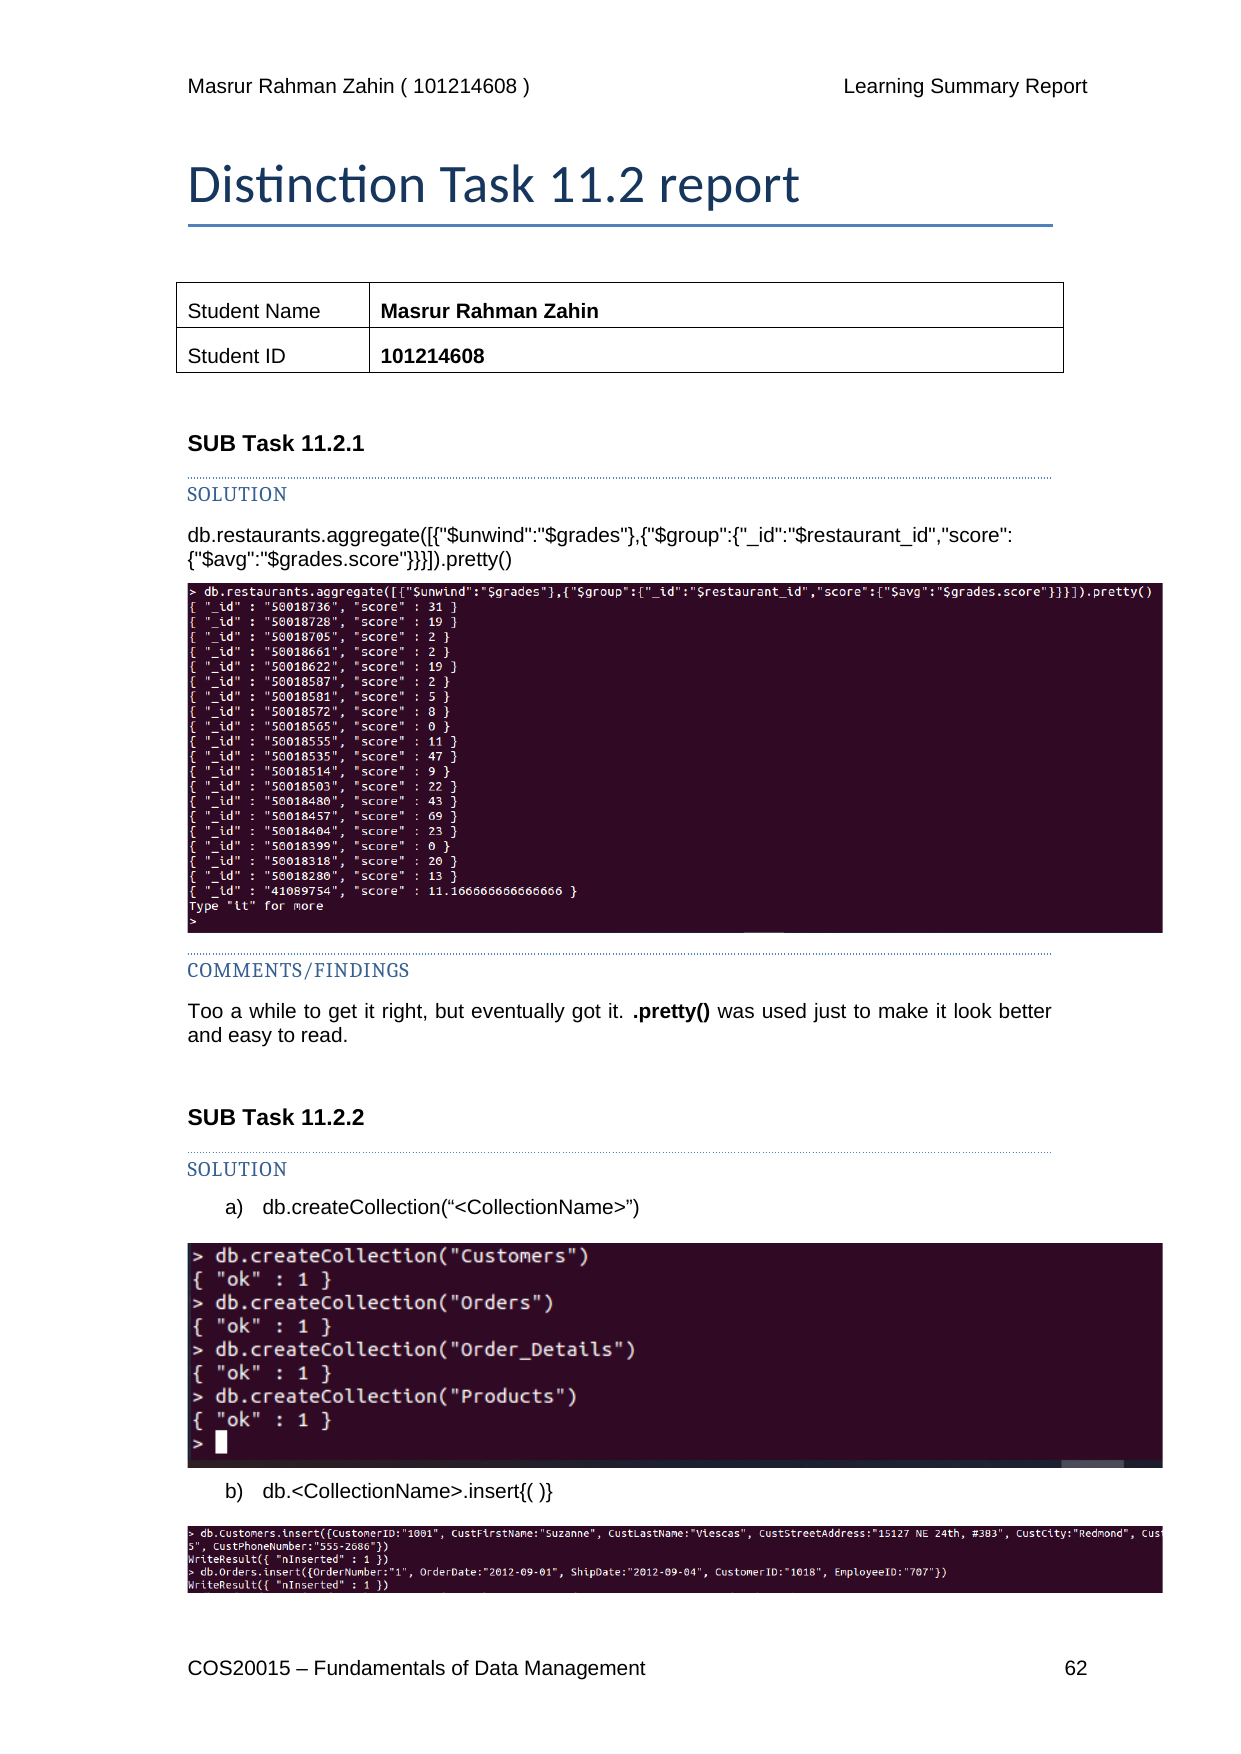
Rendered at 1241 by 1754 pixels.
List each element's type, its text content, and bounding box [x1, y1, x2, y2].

table_cell 101214608 [370, 328, 1063, 372]
picture [187, 1526, 1163, 1593]
picture [187, 583, 1163, 933]
table_cell Student ID [177, 328, 369, 372]
list db.createCollection(“<CollectionName>”) [225, 1195, 1053, 1219]
subtitle Comments/findings [187, 953, 1053, 983]
list db.<CollectionName>.insert{( )} [225, 1478, 1053, 1502]
text db.restaurants.aggregate([{"$unwind":"$grades"},{"$group":{"_id":"$restaurant_id","score":{"$avg":"$grades.score"}}}]).pretty() [187, 523, 1053, 571]
picture [187, 1243, 1163, 1468]
subtitle Solution [187, 1151, 1053, 1181]
table_header Student Name [177, 283, 369, 327]
subtitle SUB Task 11.2.2 [187, 1104, 1053, 1131]
title Distinction Task 11.2 report [187, 150, 1053, 227]
table_header Masrur Rahman Zahin [370, 283, 1063, 327]
subtitle SUB Task 11.2.1 [187, 430, 1053, 456]
text Too a while to get it right, but eventually got it. .pretty() was used just to make it look better and easy to read. [187, 999, 1053, 1047]
subtitle Solution [187, 477, 1053, 507]
